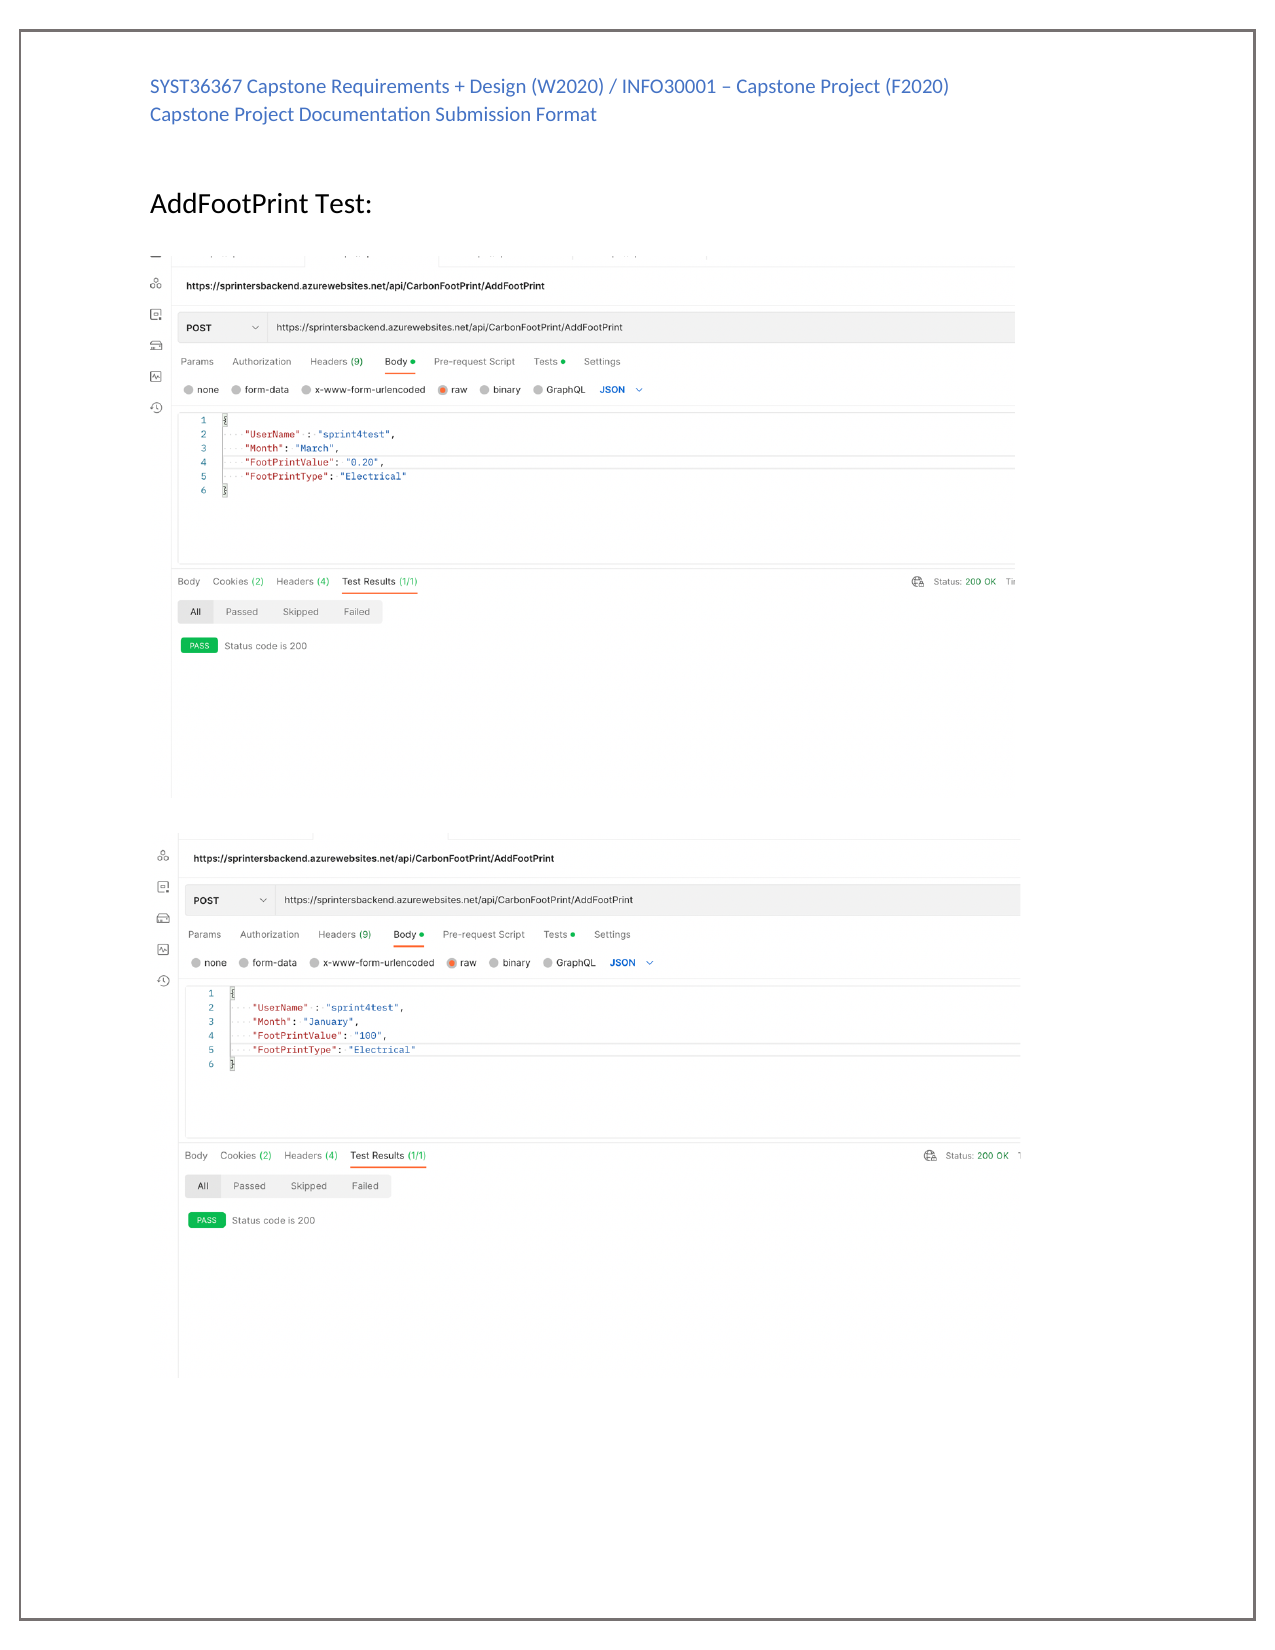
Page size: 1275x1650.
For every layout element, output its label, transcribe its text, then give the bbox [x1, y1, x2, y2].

text AddFootPrint Test: [150, 186, 1125, 221]
picture [150, 256, 1015, 798]
picture [150, 833, 1021, 1378]
